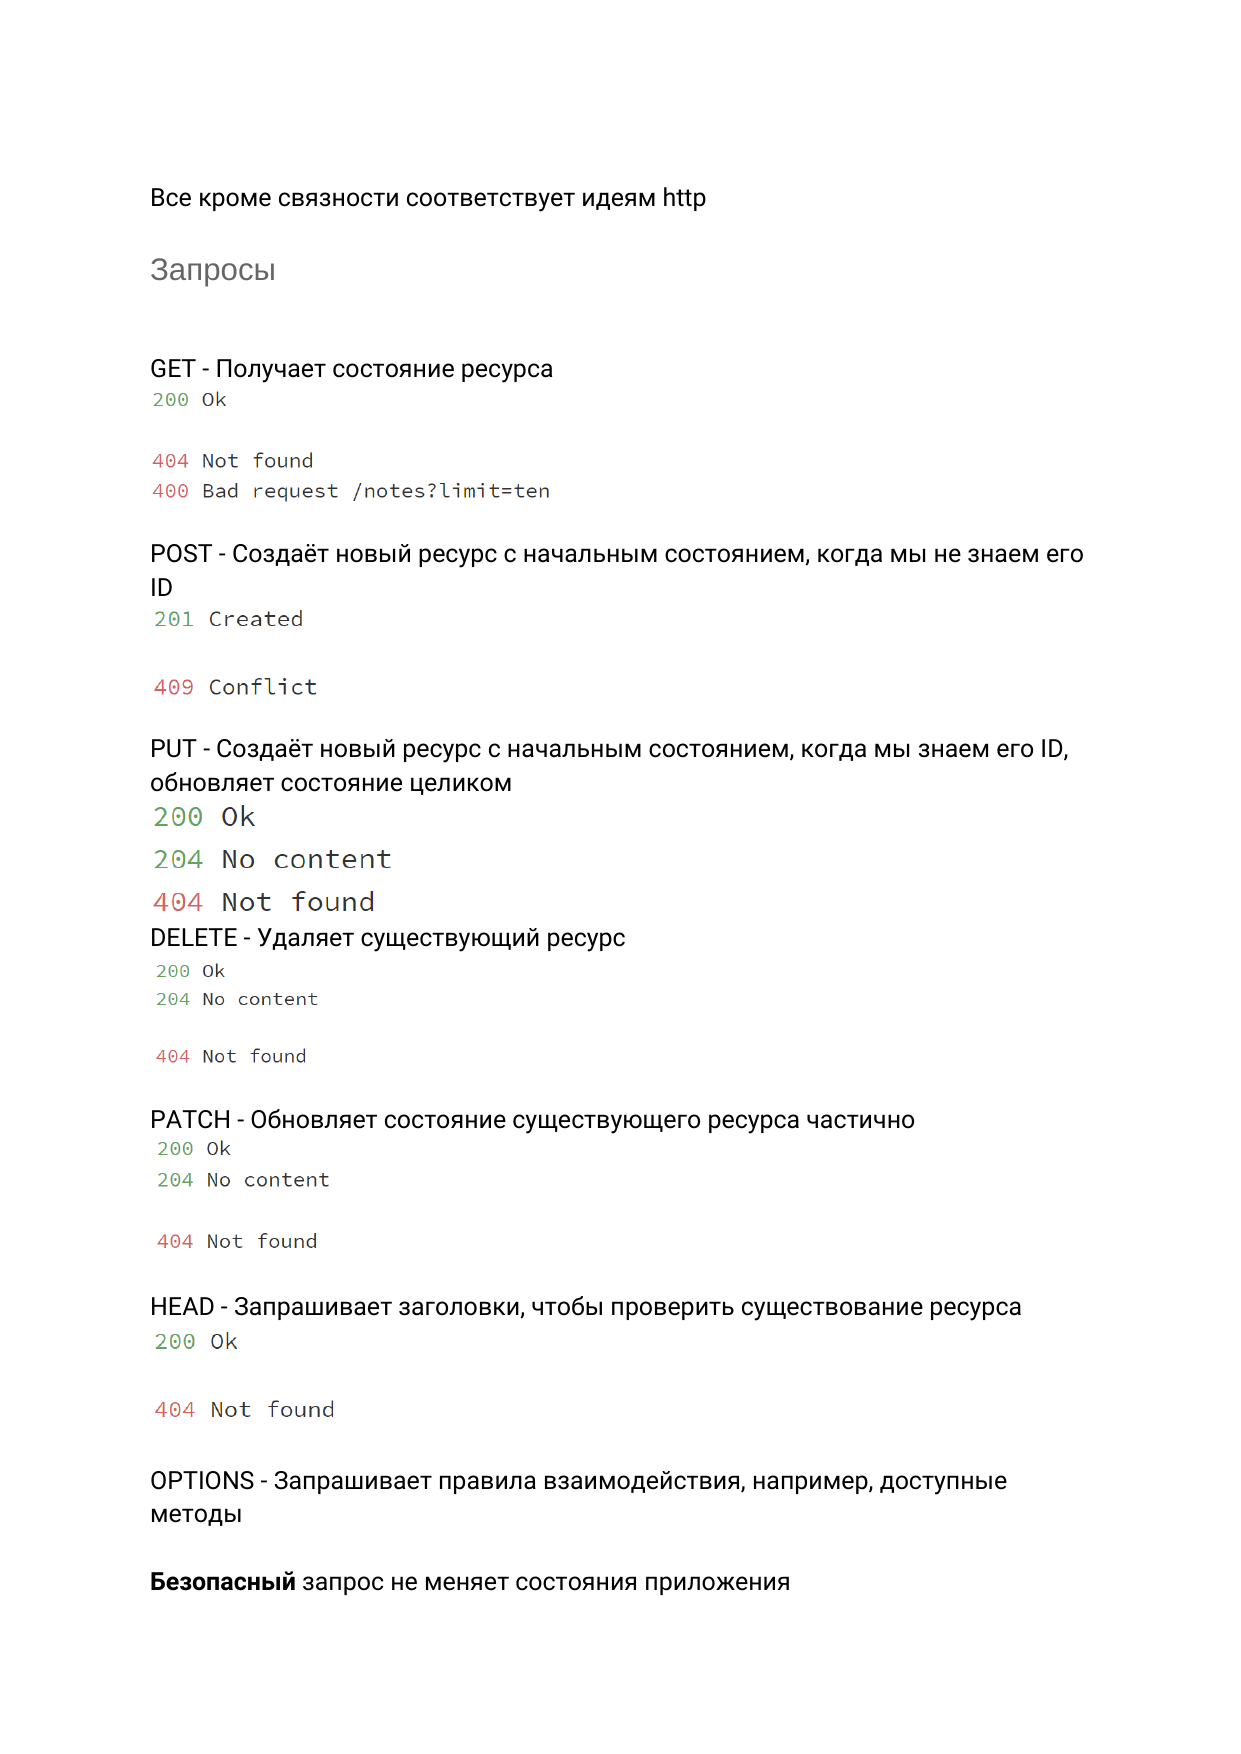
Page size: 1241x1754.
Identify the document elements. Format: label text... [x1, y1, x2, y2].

text DELETE - Удаляет существующий ресурс [150, 923, 1090, 953]
subtitle Запросы [150, 251, 1090, 287]
text HEAD - Запрашивает заголовки, чтобы проверить существование ресурса [150, 1292, 1090, 1321]
text Все кроме связности соответствует идеям http [150, 184, 1090, 213]
picture [150, 801, 398, 920]
picture [150, 387, 567, 502]
picture [150, 1325, 350, 1428]
text PATCH - Обновляет состояние существующего ресурса частично [150, 1105, 1090, 1134]
text PUT - Создаёт новый ресурс с начальным состоянием, когда мы знаем его ID, обновляет состояние целиком [150, 734, 1090, 797]
text POST - Создаёт новый ресурс с начальным состоянием, когда мы не знаем его ID [150, 540, 1090, 603]
text Безопасный запрос не меняет состояния приложения [150, 1567, 1090, 1596]
text GET - Получает состояние ресурса [150, 354, 1090, 383]
picture [150, 607, 345, 697]
text OPTIONS - Запрашивает правила взаимодействия, например, доступные методы [150, 1466, 1090, 1529]
picture [150, 957, 323, 1067]
picture [150, 1138, 329, 1255]
